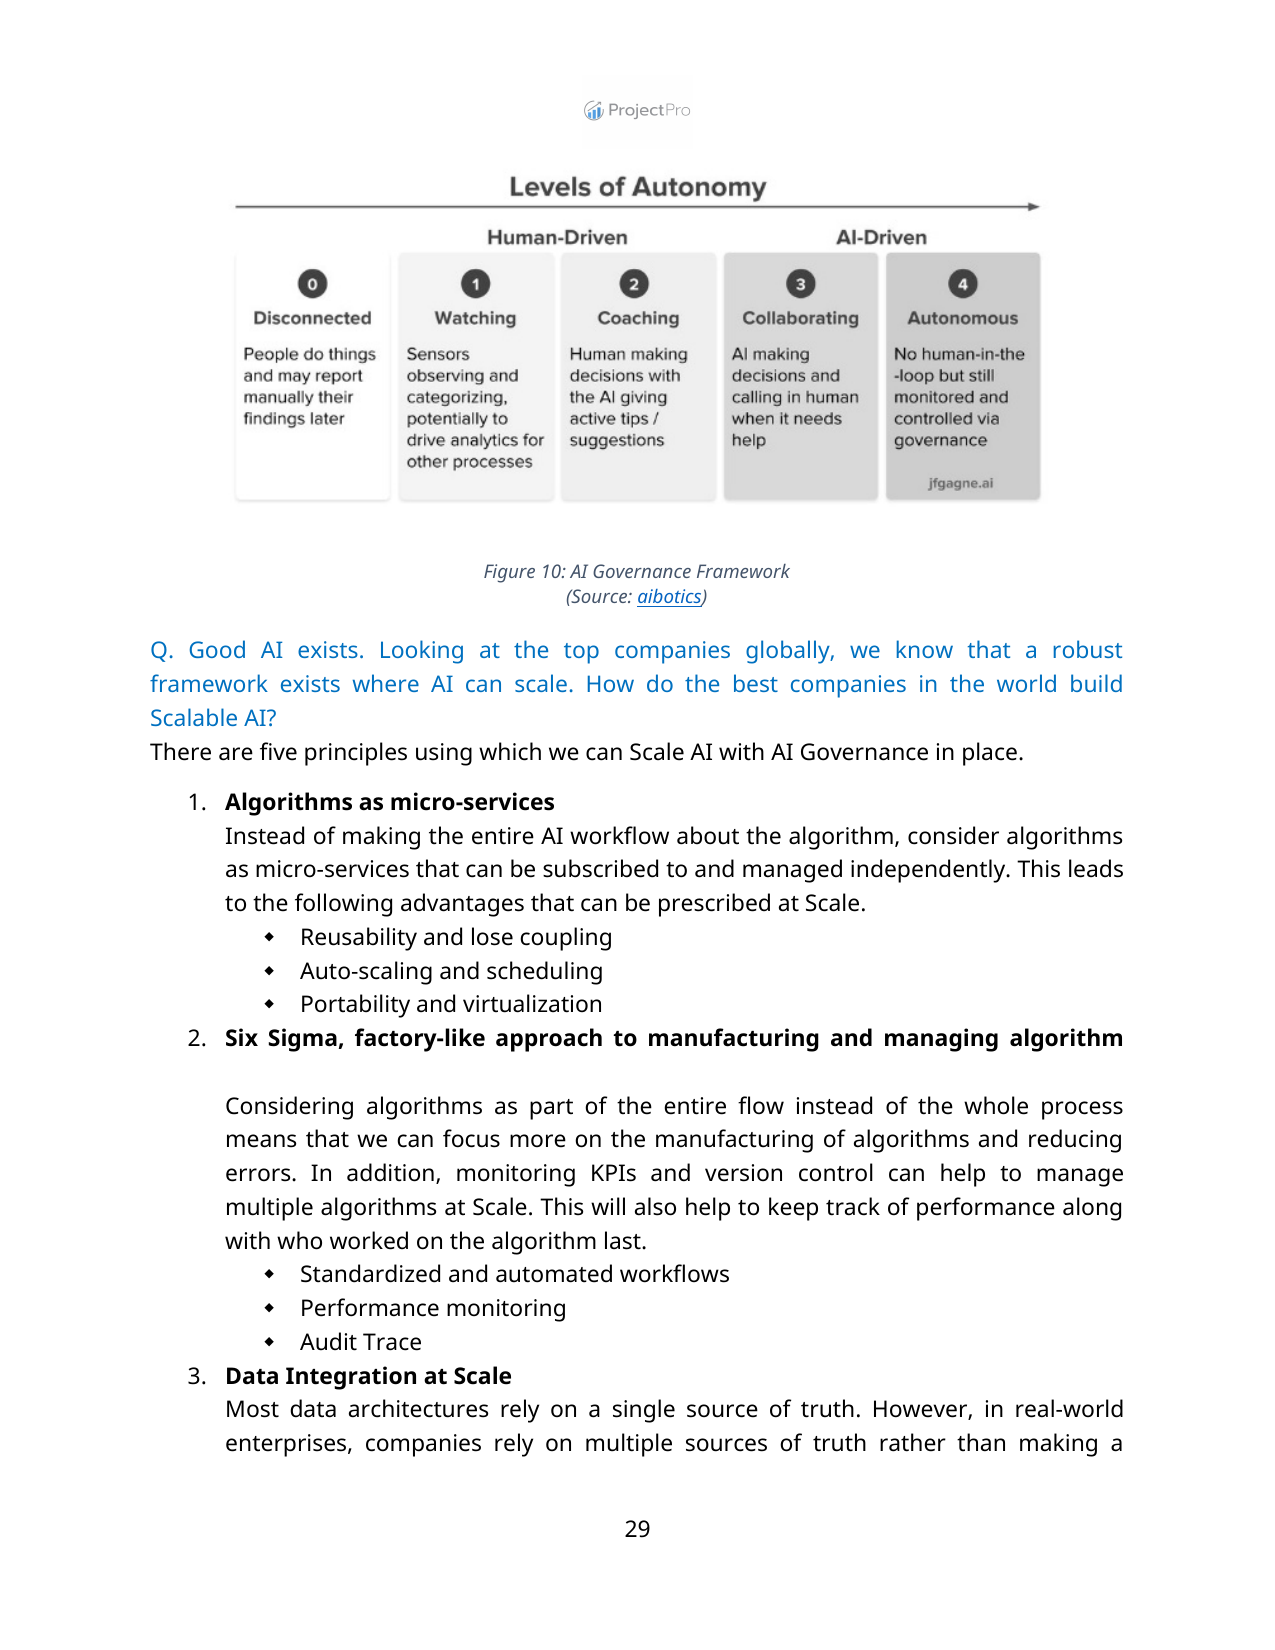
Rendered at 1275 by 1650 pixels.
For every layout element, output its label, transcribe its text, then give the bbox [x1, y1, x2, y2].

list Reusability and lose coupling [262, 921, 1125, 952]
list Standardized and automated workflows [262, 1258, 1125, 1290]
list Audit Trace [262, 1326, 1125, 1357]
text Figure 10: AI Governance Framework (Source: aibotics) [150, 558, 1125, 609]
text There are five principles using which we can Scale AI with AI Governance in place. [150, 736, 1125, 767]
list Portability and virtualization [262, 988, 1125, 1020]
picture [209, 150, 1065, 539]
list Auto-scaling and scheduling [262, 955, 1125, 986]
list Performance monitoring [262, 1292, 1125, 1323]
list Algorithms as micro-services Instead of making the entire AI workflow about the algorithm, consider algorithms as micro-services that can be subscribed to and managed independently. This leads to the following advantages that can be prescribed at Scale. [187, 786, 1125, 918]
picture [582, 75, 693, 149]
list Six Sigma, factory-like approach to manufacturing and managing algorithm Considering algorithms as part of the entire flow instead of the whole process means that we can focus more on the manufacturing of algorithms and reducing errors. In addition, monitoring KPIs and version control can help to manage multiple algorithms at Scale. This will also help to keep track of performance along with who worked on the algorithm last. [187, 1022, 1125, 1256]
subtitle Q. Good AI exists. Looking at the top companies globally, we know that a robust framework exists where AI can scale. How do the best companies in the world build Scalable AI? [150, 634, 1125, 733]
